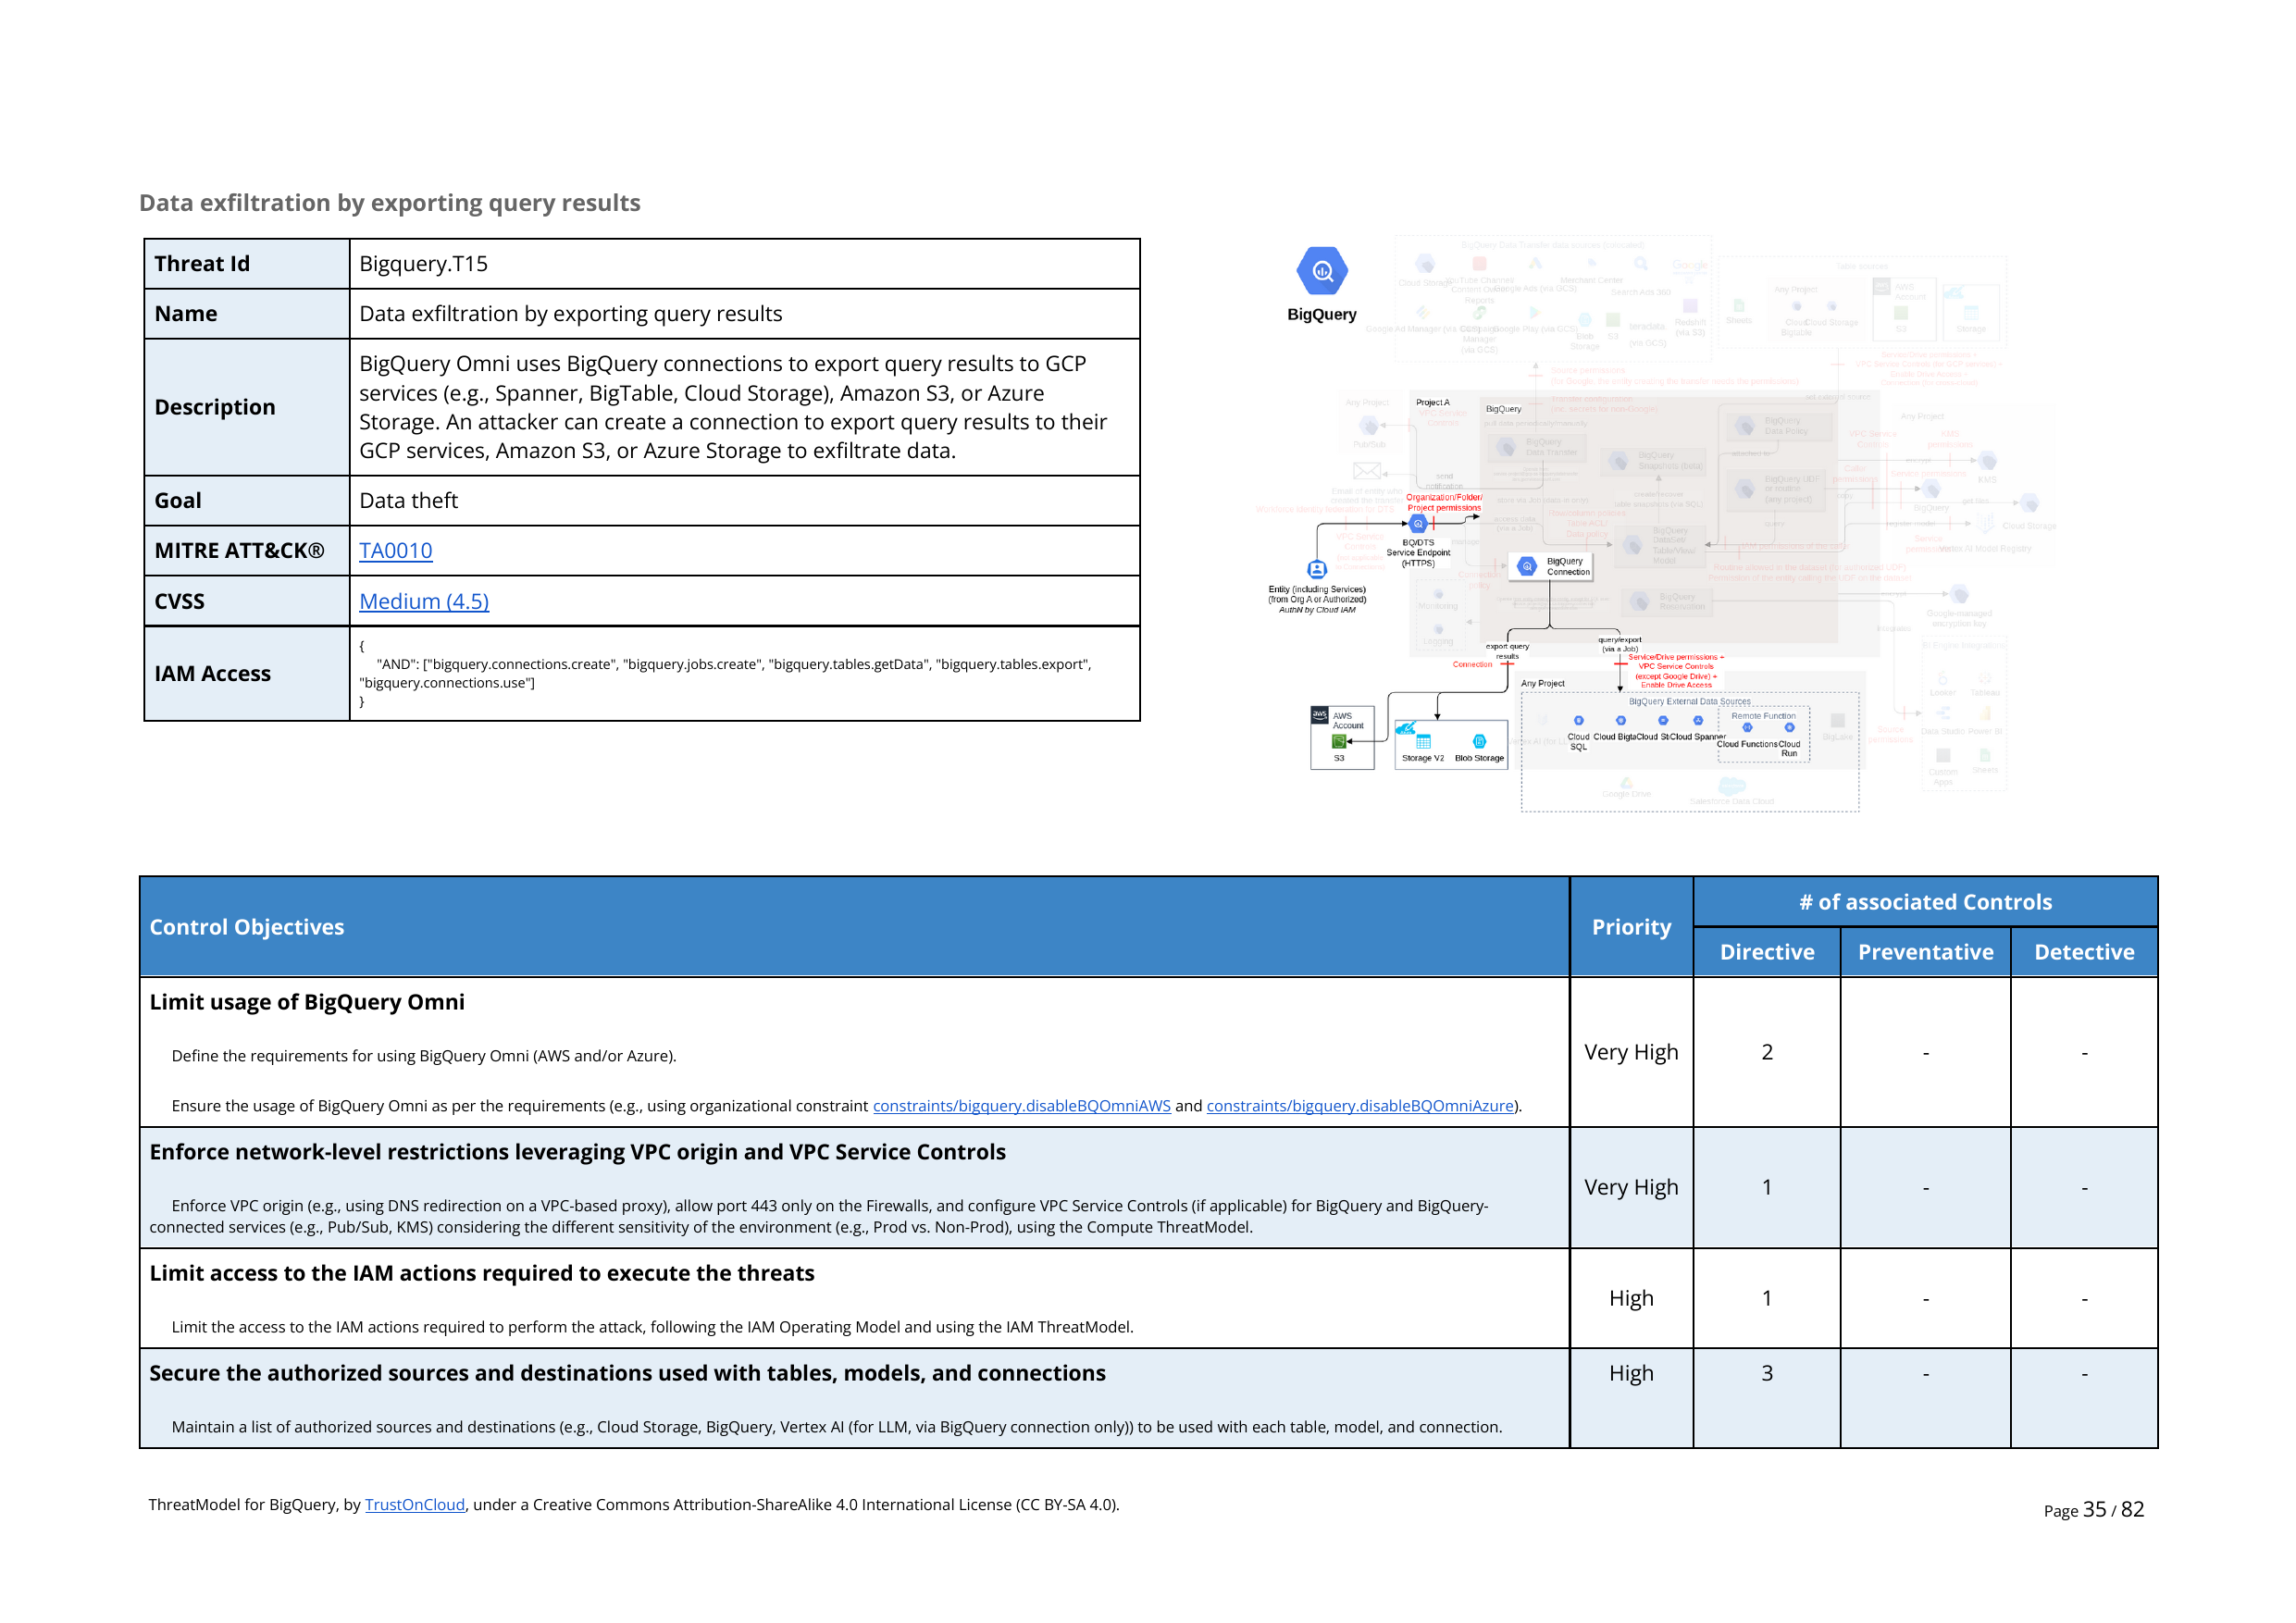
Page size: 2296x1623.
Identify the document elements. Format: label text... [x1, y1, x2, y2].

table_cell Detective [2012, 928, 2157, 975]
table_cell Very High [1571, 1128, 1693, 1246]
table_cell - [1842, 1349, 2010, 1447]
table_cell 1 [1694, 1128, 1840, 1246]
table_cell Limit usage of BigQuery Omni Define the requirements for using BigQuery Omni (AWS and/or Azure). Ensure the usage of BigQuery Omni as per the requirements (e.g., using organizational constraint constraints/bigquery.disableBQOmniAWS and constraints/bigquery.disableBQOmniAzure). [141, 978, 1569, 1126]
table_cell Preventative [1842, 928, 2010, 975]
table_header [141, 225, 1148, 825]
table_cell - [1842, 1128, 2010, 1246]
table_cell 1 [1694, 1249, 1840, 1347]
table_cell High [1571, 1249, 1693, 1347]
subtitle Data exfiltration by exporting query results [139, 187, 2156, 218]
table_cell - [2012, 1349, 2157, 1447]
table_cell - [2012, 978, 2157, 1126]
table_header # of associated Controls [1694, 877, 2157, 925]
table_cell 3 [1694, 1349, 1840, 1447]
table_cell Very High [1571, 978, 1693, 1126]
table_cell - [2012, 1128, 2157, 1246]
table_header [1150, 225, 2157, 825]
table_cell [141, 1349, 1569, 1447]
table_cell 2 [1694, 978, 1840, 1126]
table_cell - [1842, 978, 2010, 1126]
table_header Priority [1571, 877, 1693, 975]
table_cell Directive [1694, 928, 1840, 975]
picture [1255, 234, 2058, 813]
table_cell High [1571, 1349, 1693, 1447]
table_cell - [1842, 1249, 2010, 1347]
table_header Control Objectives [141, 877, 1569, 975]
table_cell - [2012, 1249, 2157, 1347]
table_cell Enforce network-level restrictions leveraging VPC origin and VPC Service Controls Enforce VPC origin (e.g., using DNS redirection on a VPC-based proxy), allow port 443 only on the Firewalls, and configure VPC Service Controls (if applicable) for BigQuery and BigQuery-connected services (e.g., Pub/Sub, KMS) considering the different sensitivity of the environment (e.g., Prod vs. Non-Prod), using the Compute ThreatModel. [141, 1128, 1569, 1246]
table_cell Limit access to the IAM actions required to execute the threats Limit the access to the IAM actions required to perform the attack, following the IAM Operating Model and using the IAM ThreatModel. [141, 1249, 1569, 1347]
